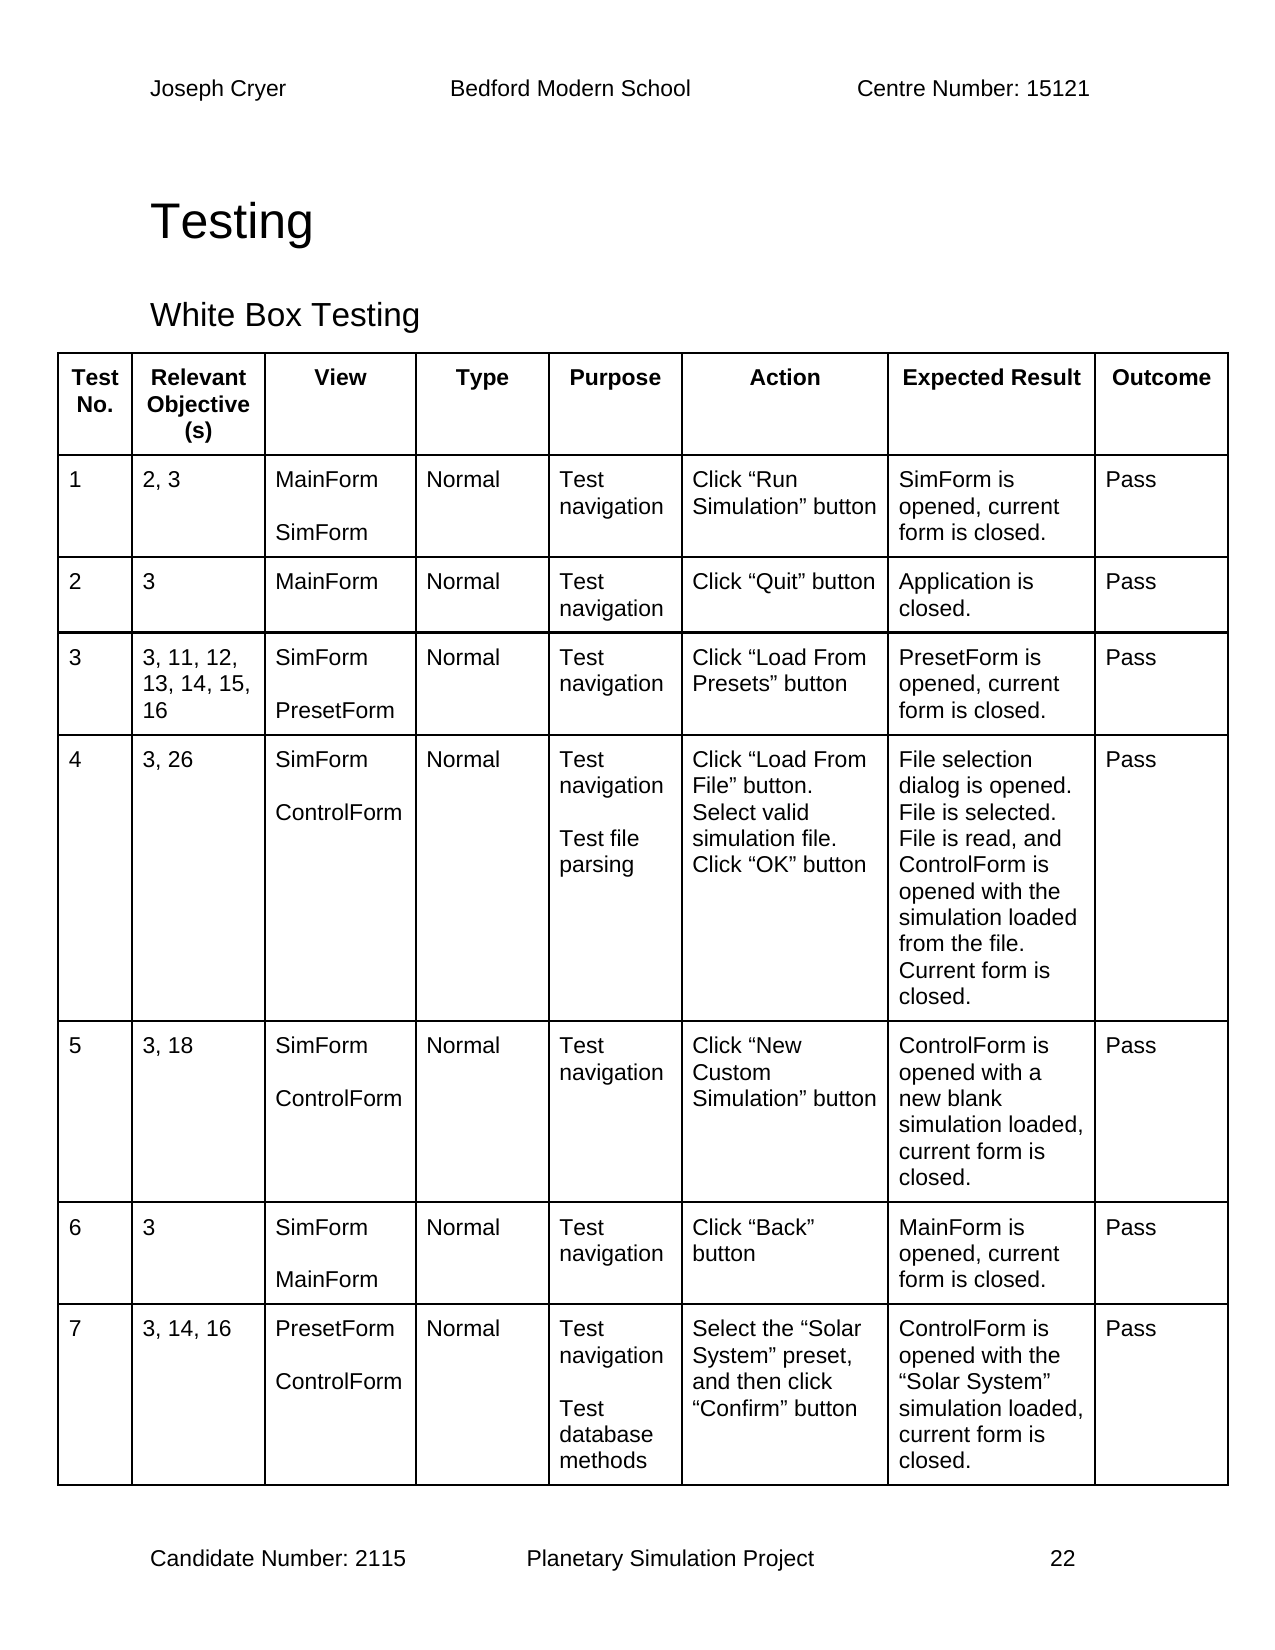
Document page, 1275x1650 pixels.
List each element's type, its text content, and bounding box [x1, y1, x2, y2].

table_cell Normal [417, 1022, 548, 1201]
table_cell 3 [133, 558, 264, 631]
table_cell 3 [133, 1203, 264, 1303]
table_cell 2 [59, 558, 131, 631]
table_cell Click “Load From File” button. Select valid simulation file. Click “OK” button [683, 736, 887, 1020]
table_cell MainForm is opened, current form is closed. [889, 1203, 1094, 1303]
table_cell 7 [59, 1305, 131, 1484]
table_cell 6 [59, 1203, 131, 1303]
table_cell ControlForm is opened with a new blank simulation loaded, current form is closed. [889, 1022, 1094, 1201]
table_cell Normal [417, 558, 548, 631]
table_cell Test navigation [550, 1203, 681, 1303]
table_cell Test navigation [550, 456, 681, 556]
table_cell Pass [1096, 736, 1227, 1020]
table_cell Pass [1096, 1022, 1227, 1201]
table_cell 3, 18 [133, 1022, 264, 1201]
table_cell 3, 14, 16 [133, 1305, 264, 1484]
table_header Action [683, 354, 887, 454]
table_cell 1 [59, 456, 131, 556]
table_cell File selection dialog is opened. File is selected. File is read, and ControlForm is opened with the simulation loaded from the file. Current form is closed. [889, 736, 1094, 1020]
table_cell Pass [1096, 1203, 1227, 1303]
table_cell Test navigation [550, 634, 681, 733]
table_cell Click “Back” button [683, 1203, 887, 1303]
table_cell SimForm PresetForm [266, 634, 415, 733]
table_cell 5 [59, 1022, 131, 1201]
table_cell MainForm SimForm [266, 456, 415, 556]
table_header Expected Result [889, 354, 1094, 454]
table_cell Application is closed. [889, 558, 1094, 631]
table_cell Test navigation Test file parsing [550, 736, 681, 1020]
table_cell Normal [417, 736, 548, 1020]
table_cell Pass [1096, 558, 1227, 631]
table_cell 2, 3 [133, 456, 264, 556]
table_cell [550, 1305, 681, 1484]
table_cell 3, 11, 12, 13, 14, 15, 16 [133, 634, 264, 733]
table_cell Click “Run Simulation” button [683, 456, 887, 556]
table_cell 4 [59, 736, 131, 1020]
table_cell Normal [417, 1305, 548, 1484]
table_cell Test navigation [550, 1022, 681, 1201]
subtitle Testing [150, 192, 1125, 249]
table_header Outcome [1096, 354, 1227, 454]
table_cell PresetForm is opened, current form is closed. [889, 634, 1094, 733]
table_cell Pass [1096, 456, 1227, 556]
table_cell MainForm [266, 558, 415, 631]
table_cell Click “Quit” button [683, 558, 887, 631]
table_cell Normal [417, 634, 548, 733]
table_cell Pass [1096, 634, 1227, 733]
table_cell 3 [59, 634, 131, 733]
table_header Test No. [59, 354, 131, 454]
table_cell Click “New Custom Simulation” button [683, 1022, 887, 1201]
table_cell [683, 1305, 887, 1484]
table_cell Pass [1096, 1305, 1227, 1484]
table_header Type [417, 354, 548, 454]
table_cell 3, 26 [133, 736, 264, 1020]
table_cell Click “Load From Presets” button [683, 634, 887, 733]
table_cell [266, 1305, 415, 1484]
table_cell Normal [417, 1203, 548, 1303]
table_cell SimForm is opened, current form is closed. [889, 456, 1094, 556]
table_cell Normal [417, 456, 548, 556]
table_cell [889, 1305, 1094, 1484]
table_cell SimForm ControlForm [266, 736, 415, 1020]
subtitle White Box Testing [150, 295, 1125, 334]
table_cell SimForm ControlForm [266, 1022, 415, 1201]
table_cell SimForm MainForm [266, 1203, 415, 1303]
table_cell Test navigation [550, 558, 681, 631]
table_header View [266, 354, 415, 454]
table_header Relevant Objective (s) [133, 354, 264, 454]
table_header Purpose [550, 354, 681, 454]
